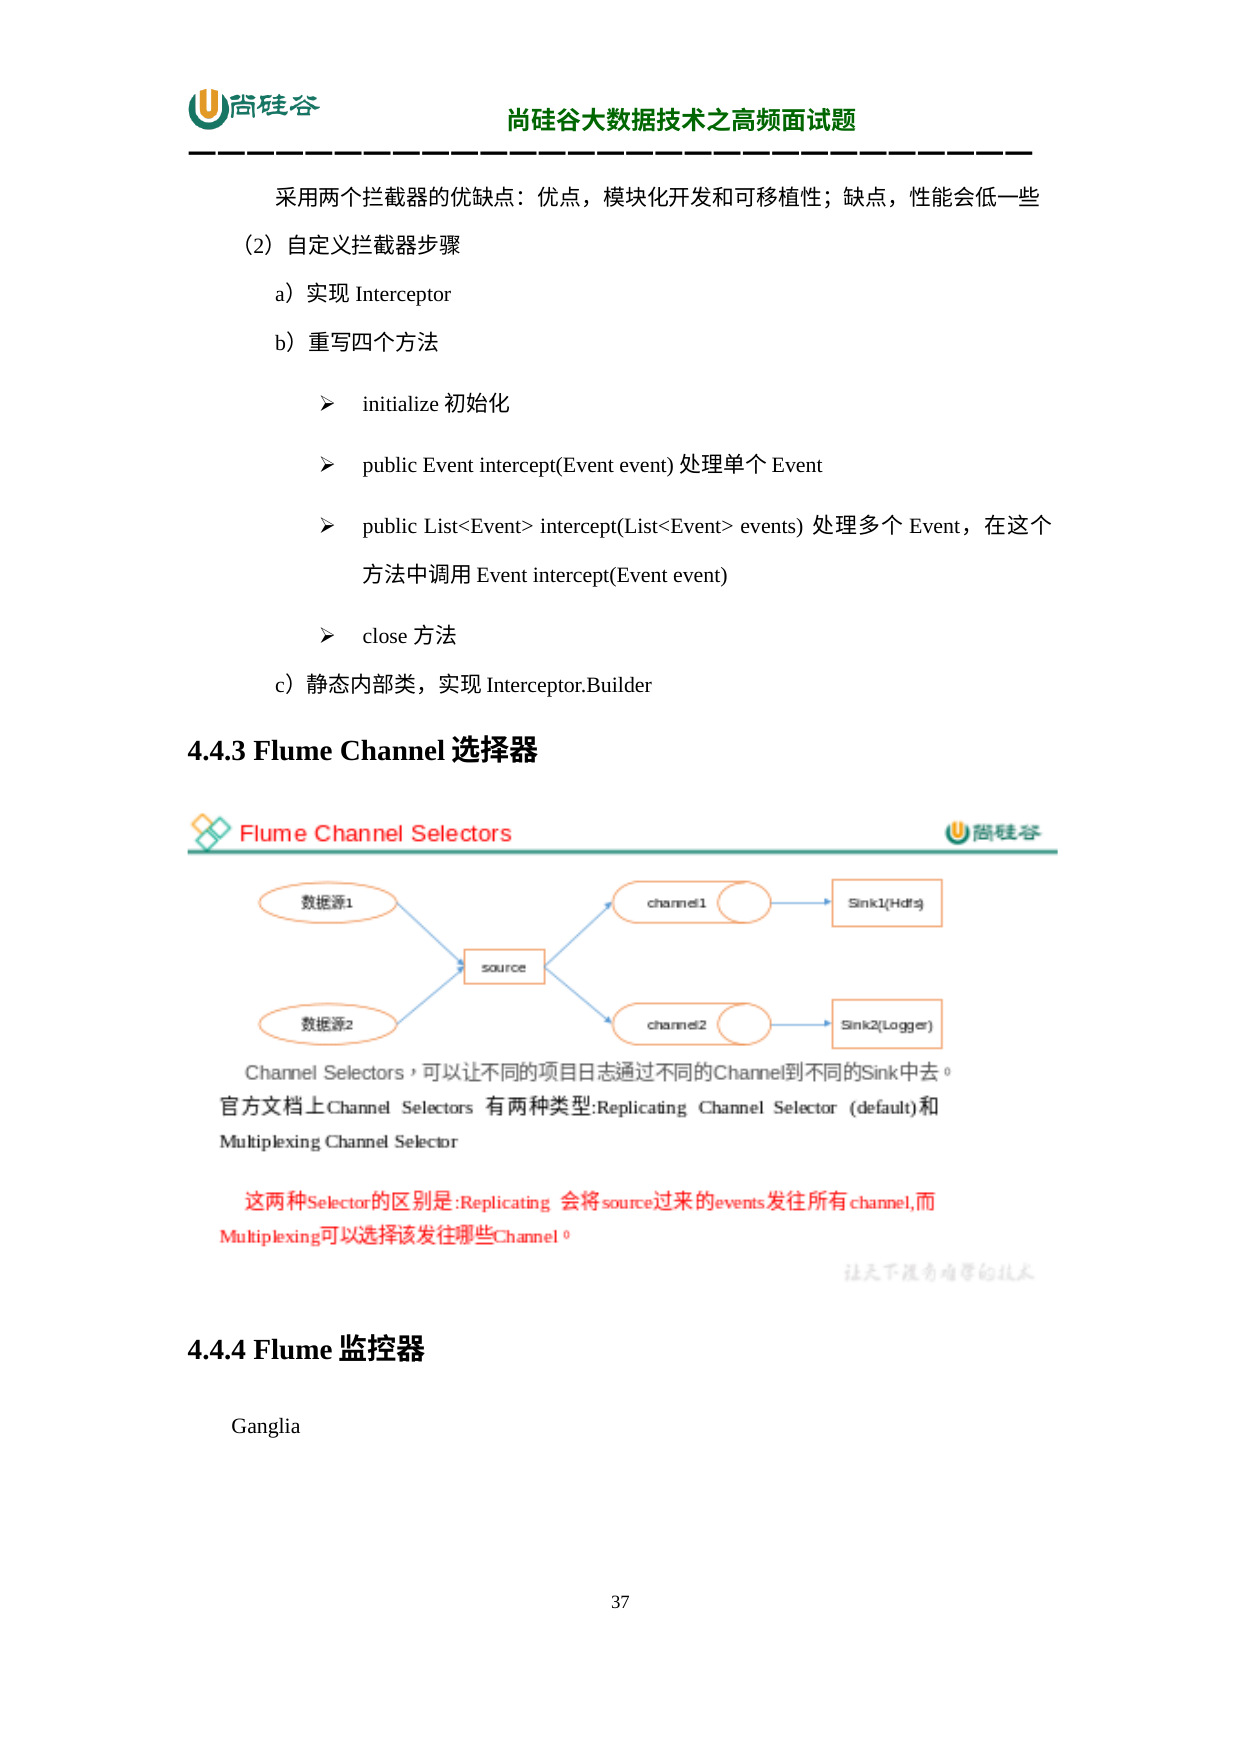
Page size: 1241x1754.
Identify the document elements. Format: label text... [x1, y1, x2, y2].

list public List<Event> intercept(List<Event> events) 处理多个Event，在这个方法中调用Event intercept(Event event) [319, 508, 1053, 589]
subtitle 4.4.4 Flume监控器 [187, 1314, 1053, 1379]
text 采用两个拦截器的优缺点：优点，模块化开发和可移植性；缺点，性能会低一些 [231, 179, 1053, 212]
text c）静态内部类，实现Interceptor.Builder [231, 666, 1053, 699]
text （2）自定义拦截器步骤 [187, 228, 1053, 260]
text Ganglia [187, 1410, 1053, 1442]
list initialize 初始化 [319, 386, 1053, 418]
list close 方法 [319, 618, 1053, 651]
text a）实现 Interceptor [231, 276, 1053, 308]
subtitle 4.4.3 Flume Channel选择器 [187, 715, 1053, 780]
text b）重写四个方法 [231, 324, 1053, 357]
list public Event intercept(Event event) 处理单个Event [319, 447, 1053, 479]
